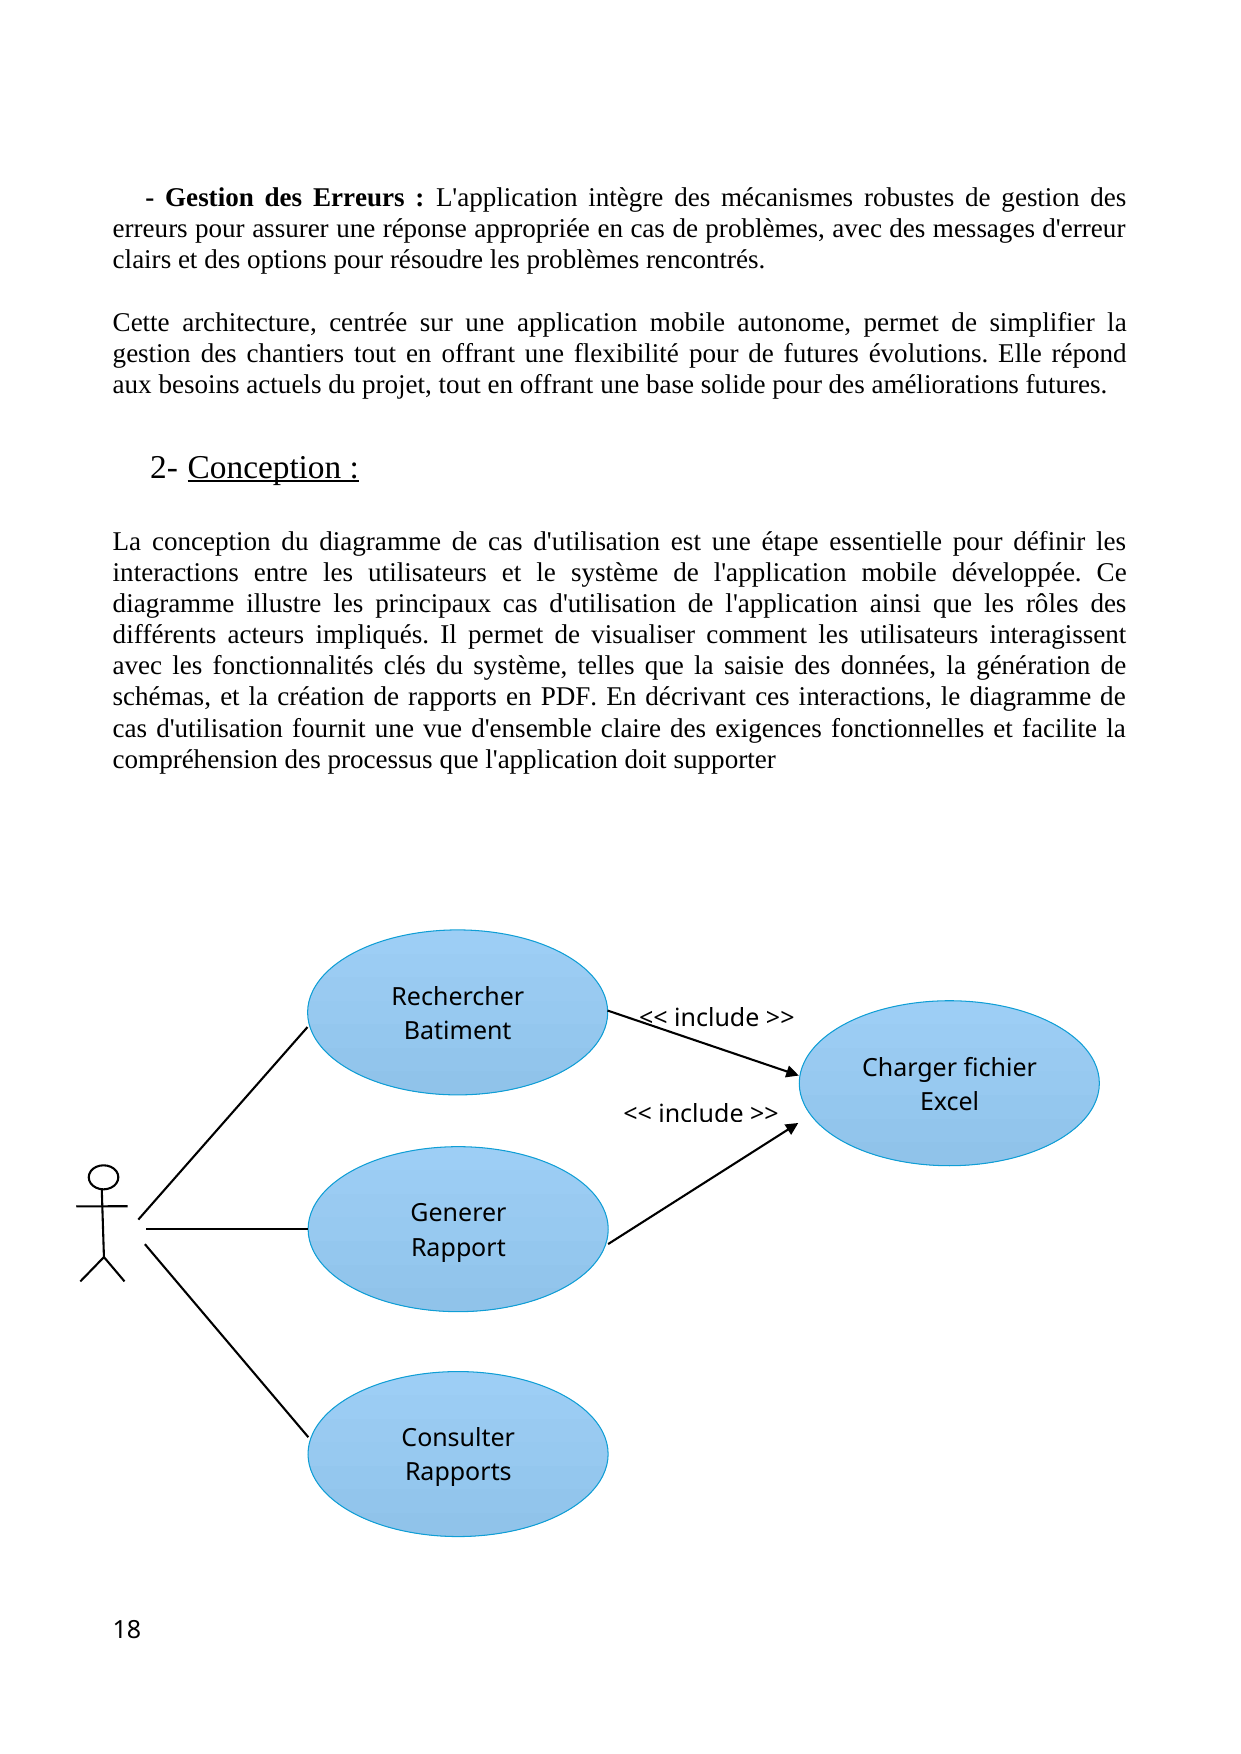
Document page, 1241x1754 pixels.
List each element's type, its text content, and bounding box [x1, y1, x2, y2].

picture [812, 1038, 823, 1049]
picture [353, 1512, 361, 1518]
picture [585, 968, 593, 977]
text - Gestion des Erreurs : L'application intègre des mécanismes robustes de gestion des erreurs pour assurer une réponse appropriée en cas de problèmes, avec des messages d'erreur clairs et des options pour résoudre les problèmes rencontrés. [112, 181, 1128, 274]
text Cette architecture, centrée sur une application mobile autonome, permet de simplifier la gestion des chantiers tout en offrant une flexibilité pour de futures évolutions. Elle répond aux besoins actuels du projet, tout en offrant une base solide pour des améliorations futures. [112, 306, 1128, 399]
text La conception du diagramme de cas d'utilisation est une étape essentielle pour définir les interactions entre les utilisateurs et le système de l'application mobile développée. Ce diagramme illustre les principaux cas d'utilisation de l'application ainsi que les rôles des différents acteurs impliqués. Il permet de visualiser comment les utilisateurs interagissent avec les fonctionnalités clés du système, telles que la saisie des données, la génération de schémas, et la création de rapports en PDF. En décrivant ces interactions, le diagramme de cas d'utilisation fournit une vue d'ensemble claire des exigences fonctionnelles et facilite la compréhension des processus que l'application doit supporter [112, 525, 1128, 774]
picture [585, 1264, 595, 1274]
subtitle Conception : [150, 447, 1128, 485]
